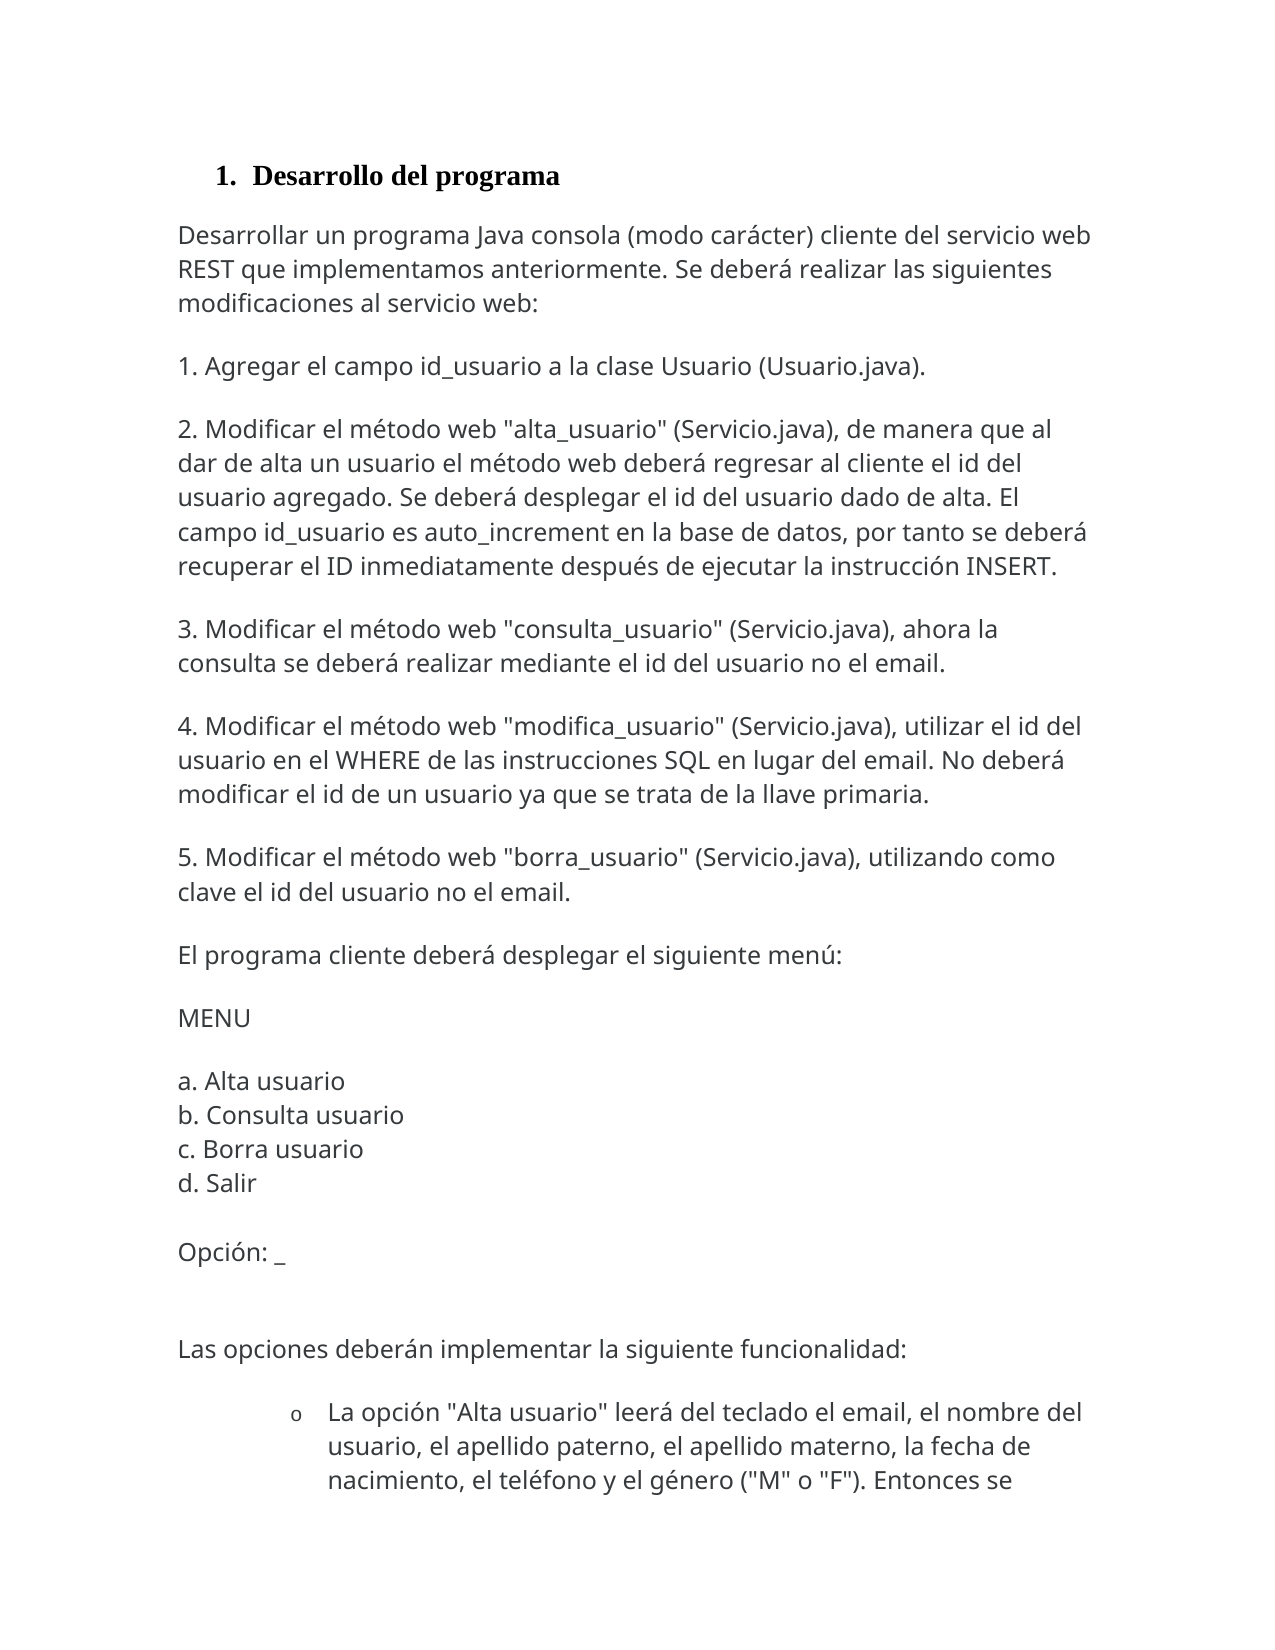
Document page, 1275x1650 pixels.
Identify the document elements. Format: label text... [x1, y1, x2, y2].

text a. Alta usuario b. Consulta usuario [177, 1064, 1098, 1132]
text El programa cliente deberá desplegar el siguiente menú: [177, 937, 1098, 971]
text Las opciones deberán implementar la siguiente funcionalidad: [177, 1331, 1098, 1366]
text MENU [177, 1001, 1098, 1035]
text 3. Modificar el método web "consulta_usuario" (Servicio.java), ahora la consulta se deberá realizar mediante el id del usuario no el email. [177, 611, 1098, 679]
text c. Borra usuario [177, 1132, 1098, 1166]
text 5. Modificar el método web "borra_usuario" (Servicio.java), utilizando como clave el id del usuario no el email. [177, 840, 1098, 908]
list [290, 1395, 1098, 1497]
text 4. Modificar el método web "modifica_usuario" (Servicio.java), utilizar el id del usuario en el WHERE de las instrucciones SQL en lugar del email. No deberá modificar el id de un usuario ya que se trata de la llave primaria. [177, 709, 1098, 811]
subtitle Desarrollo del programa [215, 158, 1098, 192]
text Opción: _ [177, 1234, 1098, 1268]
text 2. Modificar el método web "alta_usuario" (Servicio.java), de manera que al dar de alta un usuario el método web deberá regresar al cliente el id del usuario agregado. Se deberá desplegar el id del usuario dado de alta. El campo id_usuario es auto_increment en la base de datos, por tanto se deberá recuperar el ID inmediatamente después de ejecutar la instrucción INSERT. [177, 412, 1098, 582]
text Desarrollar un programa Java consola (modo carácter) cliente del servicio web REST que implementamos anteriormente. Se deberá realizar las siguientes modificaciones al servicio web: [177, 217, 1098, 319]
text 1. Agregar el campo id_usuario a la clase Usuario (Usuario.java). [177, 349, 1098, 383]
text d. Salir [177, 1166, 1098, 1200]
